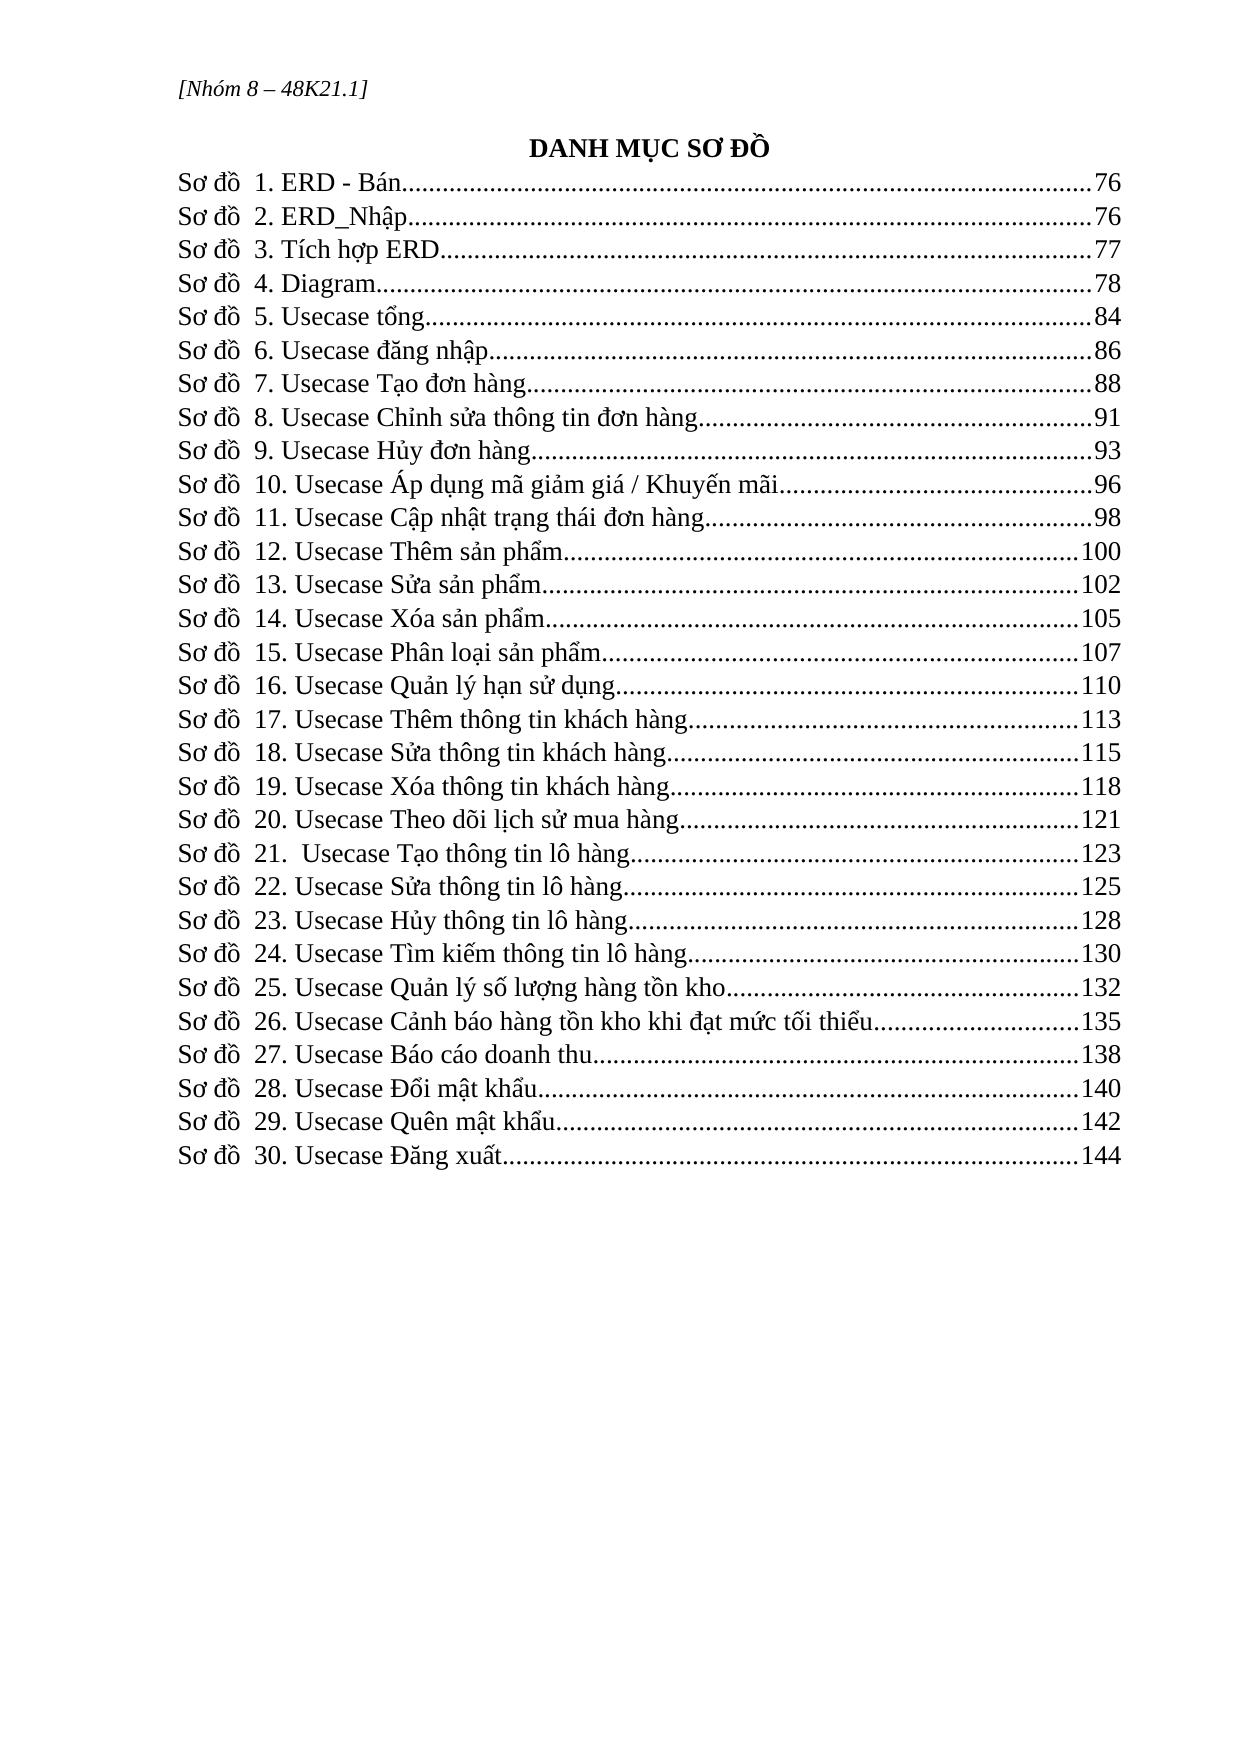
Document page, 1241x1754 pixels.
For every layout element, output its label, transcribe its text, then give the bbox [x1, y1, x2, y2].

text Sơ đồ 13. Usecase Sửa sản phẩm 102 [177, 568, 1122, 600]
text Sơ đồ 22. Usecase Sửa thông tin lô hàng 125 [177, 870, 1122, 902]
text Sơ đồ 4. Diagram 78 [177, 267, 1122, 298]
text Sơ đồ 3. Tích hợp ERD 77 [177, 233, 1122, 264]
text Sơ đồ 7. Usecase Tạo đơn hàng 88 [177, 367, 1122, 398]
text Sơ đồ 9. Usecase Hủy đơn hàng 93 [177, 434, 1122, 466]
text Sơ đồ 12. Usecase Thêm sản phẩm 100 [177, 535, 1122, 566]
text Sơ đồ 30. Usecase Đăng xuất 144 [177, 1139, 1122, 1170]
text Sơ đồ 19. Usecase Xóa thông tin khách hàng 118 [177, 770, 1122, 801]
text Sơ đồ 26. Usecase Cảnh báo hàng tồn kho khi đạt mức tối thiểu 135 [177, 1004, 1122, 1036]
text Sơ đồ 6. Usecase đăng nhập 86 [177, 334, 1122, 365]
text Sơ đồ 28. Usecase Đổi mật khẩu 140 [177, 1072, 1122, 1103]
text Sơ đồ 25. Usecase Quản lý số lượng hàng tồn kho 132 [177, 971, 1122, 1002]
text Sơ đồ 23. Usecase Hủy thông tin lô hàng 128 [177, 904, 1122, 935]
text Sơ đồ 11. Usecase Cập nhật trạng thái đơn hàng 98 [177, 501, 1122, 533]
text Sơ đồ 29. Usecase Quên mật khẩu 142 [177, 1105, 1122, 1136]
text Sơ đồ 1. ERD - Bán 76 [177, 166, 1122, 197]
text Sơ đồ 8. Usecase Chỉnh sửa thông tin đơn hàng 91 [177, 401, 1122, 432]
text Sơ đồ 2. ERD_Nhập 76 [177, 199, 1122, 231]
text Sơ đồ 16. Usecase Quản lý hạn sử dụng 110 [177, 669, 1122, 700]
text Sơ đồ 15. Usecase Phân loại sản phẩm 107 [177, 636, 1122, 667]
text Sơ đồ 10. Usecase Áp dụng mã giảm giá / Khuyến mãi 96 [177, 468, 1122, 499]
text Sơ đồ 20. Usecase Theo dõi lịch sử mua hàng 121 [177, 803, 1122, 834]
text Sơ đồ 14. Usecase Xóa sản phẩm 105 [177, 602, 1122, 633]
text Sơ đồ 18. Usecase Sửa thông tin khách hàng 115 [177, 736, 1122, 767]
text Sơ đồ 21. Usecase Tạo thông tin lô hàng 123 [177, 837, 1122, 868]
text Sơ đồ 5. Usecase tổng 84 [177, 300, 1122, 331]
text Sơ đồ 24. Usecase Tìm kiếm thông tin lô hàng 130 [177, 937, 1122, 969]
text Sơ đồ 27. Usecase Báo cáo doanh thu 138 [177, 1038, 1122, 1069]
text Sơ đồ 17. Usecase Thêm thông tin khách hàng 113 [177, 703, 1122, 734]
subtitle DANH MỤC SƠ ĐỒ [177, 132, 1122, 164]
